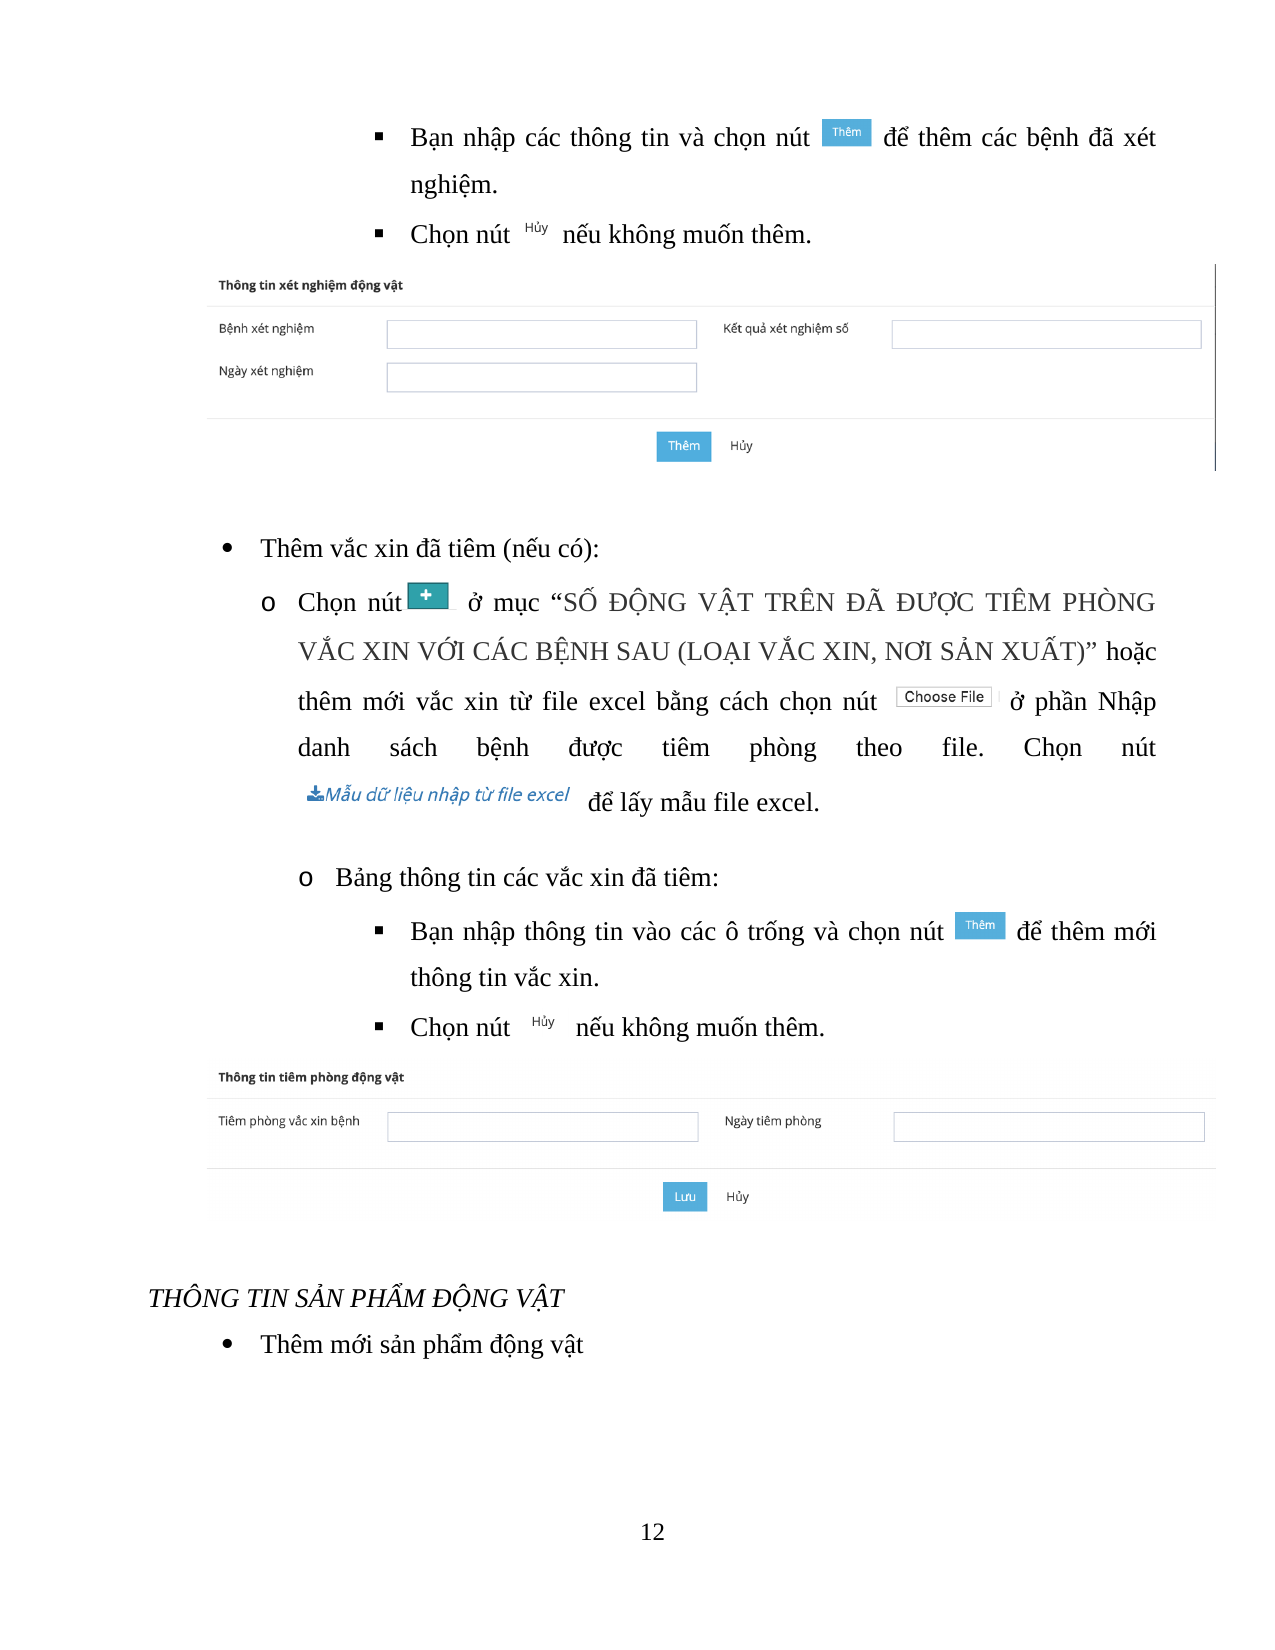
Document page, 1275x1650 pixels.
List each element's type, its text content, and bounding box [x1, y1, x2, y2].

picture [206, 264, 1216, 471]
list Bạn nhập thông tin vào các ô trống và chọn nút để thêm mới thông tin vắc xin. [373, 912, 1157, 993]
picture [953, 911, 1008, 940]
list Chọn nút nếu không muốn thêm. [373, 1008, 1157, 1042]
picture [820, 118, 874, 147]
text THÔNG TIN SẢN PHẨM ĐỘNG VẬT [148, 1282, 1157, 1313]
picture [402, 578, 457, 612]
picture [517, 1008, 569, 1037]
list Bạn nhập các thông tin và chọn nút để thêm các bệnh đã xét nghiệm. [373, 118, 1157, 199]
picture [510, 214, 563, 243]
list Bảng thông tin các vắc xin đã tiêm: [298, 861, 1157, 895]
list Chọn nút ở mục “SỐ ĐỘNG VẬT TRÊN ĐÃ ĐƯỢC TIÊM PHÒNG VẮC XIN VỚI CÁC BỆNH SAU (LOẠI VẮC XIN, NƠI SẢN XUẤT)” hoặc thêm mới vắc xin từ file excel bằng cách chọn nút ở phần Nhập danh sách bệnh được tiêm phòng theo file. Chọn nút để lấy mẫu file excel. [260, 579, 1157, 817]
picture [889, 682, 1000, 711]
picture [206, 1058, 1216, 1221]
list Chọn nútnếu không muốn thêm. [373, 215, 1157, 249]
picture [297, 777, 582, 812]
list Thêm vắc xin đã tiêm (nếu có): [223, 532, 1157, 563]
list Thêm mới sản phẩm động vật [223, 1328, 1157, 1360]
